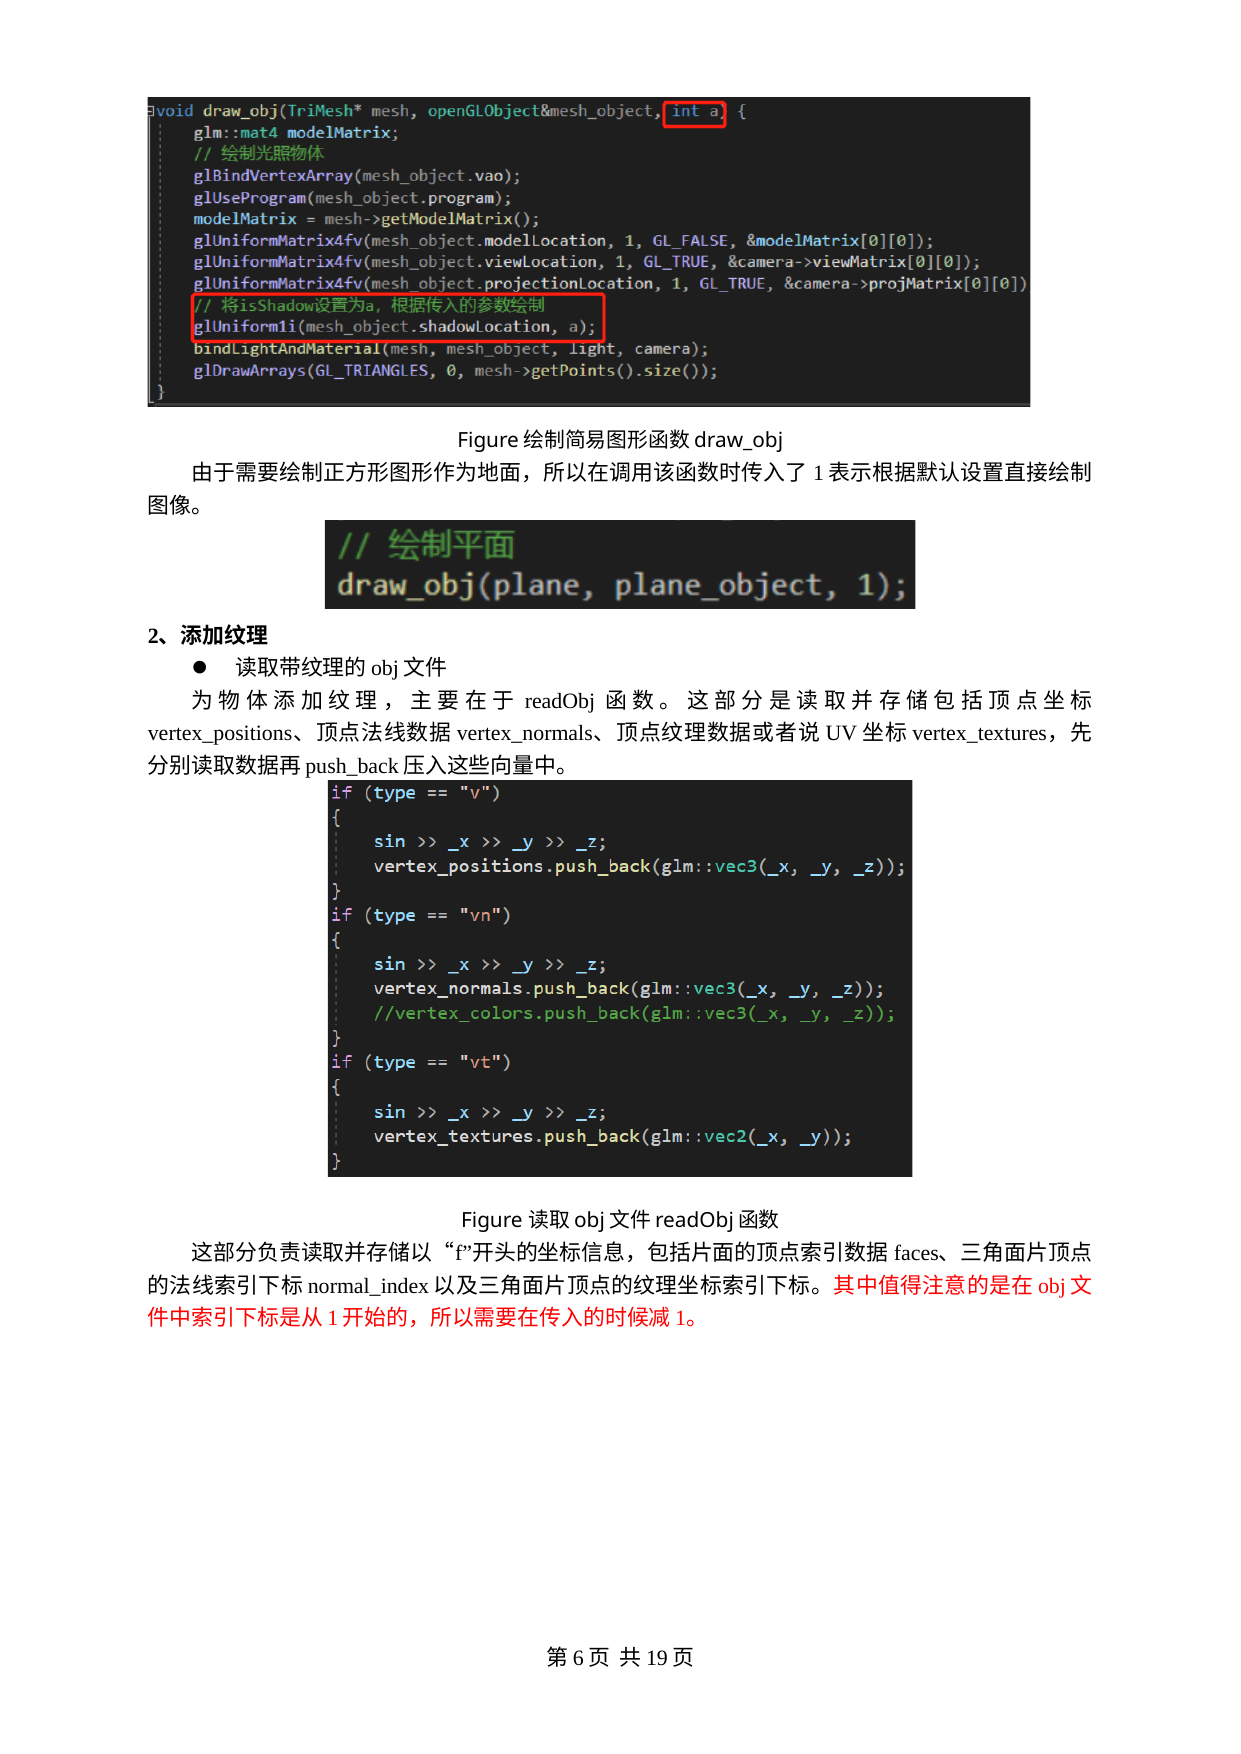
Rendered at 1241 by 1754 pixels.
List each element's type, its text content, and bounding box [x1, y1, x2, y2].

text 为物体添加纹理，主要在于readObj函数。这部分是读取并存储包括顶点坐标vertex_positions、顶点法线数据vertex_normals、顶点纹理数据或者说UV坐标vertex_textures，先分别读取数据再push_back压入这些向量中。 [148, 682, 1092, 780]
text Figure 读取obj文件readObj函数 [148, 1202, 1092, 1235]
list 读取带纹理的obj文件 [191, 650, 1092, 682]
picture [327, 780, 913, 1177]
text 2、添加纹理 [148, 617, 1092, 650]
picture [147, 97, 1031, 407]
text 由于需要绘制正方形图形作为地面，所以在调用该函数时传入了1表示根据默认设置直接绘制图像。 [148, 455, 1092, 520]
text 这部分负责读取并存储以“f”开头的坐标信息，包括片面的顶点索引数据faces、三角面片顶点的法线索引下标normal_index以及三角面片顶点的纹理坐标索引下标。其中值得注意的是在obj文件中索引下标是从1开始的，所以需要在传入的时候减1。 [148, 1235, 1092, 1332]
text Figure绘制简易图形函数draw_obj [148, 422, 1092, 455]
picture [324, 520, 916, 609]
